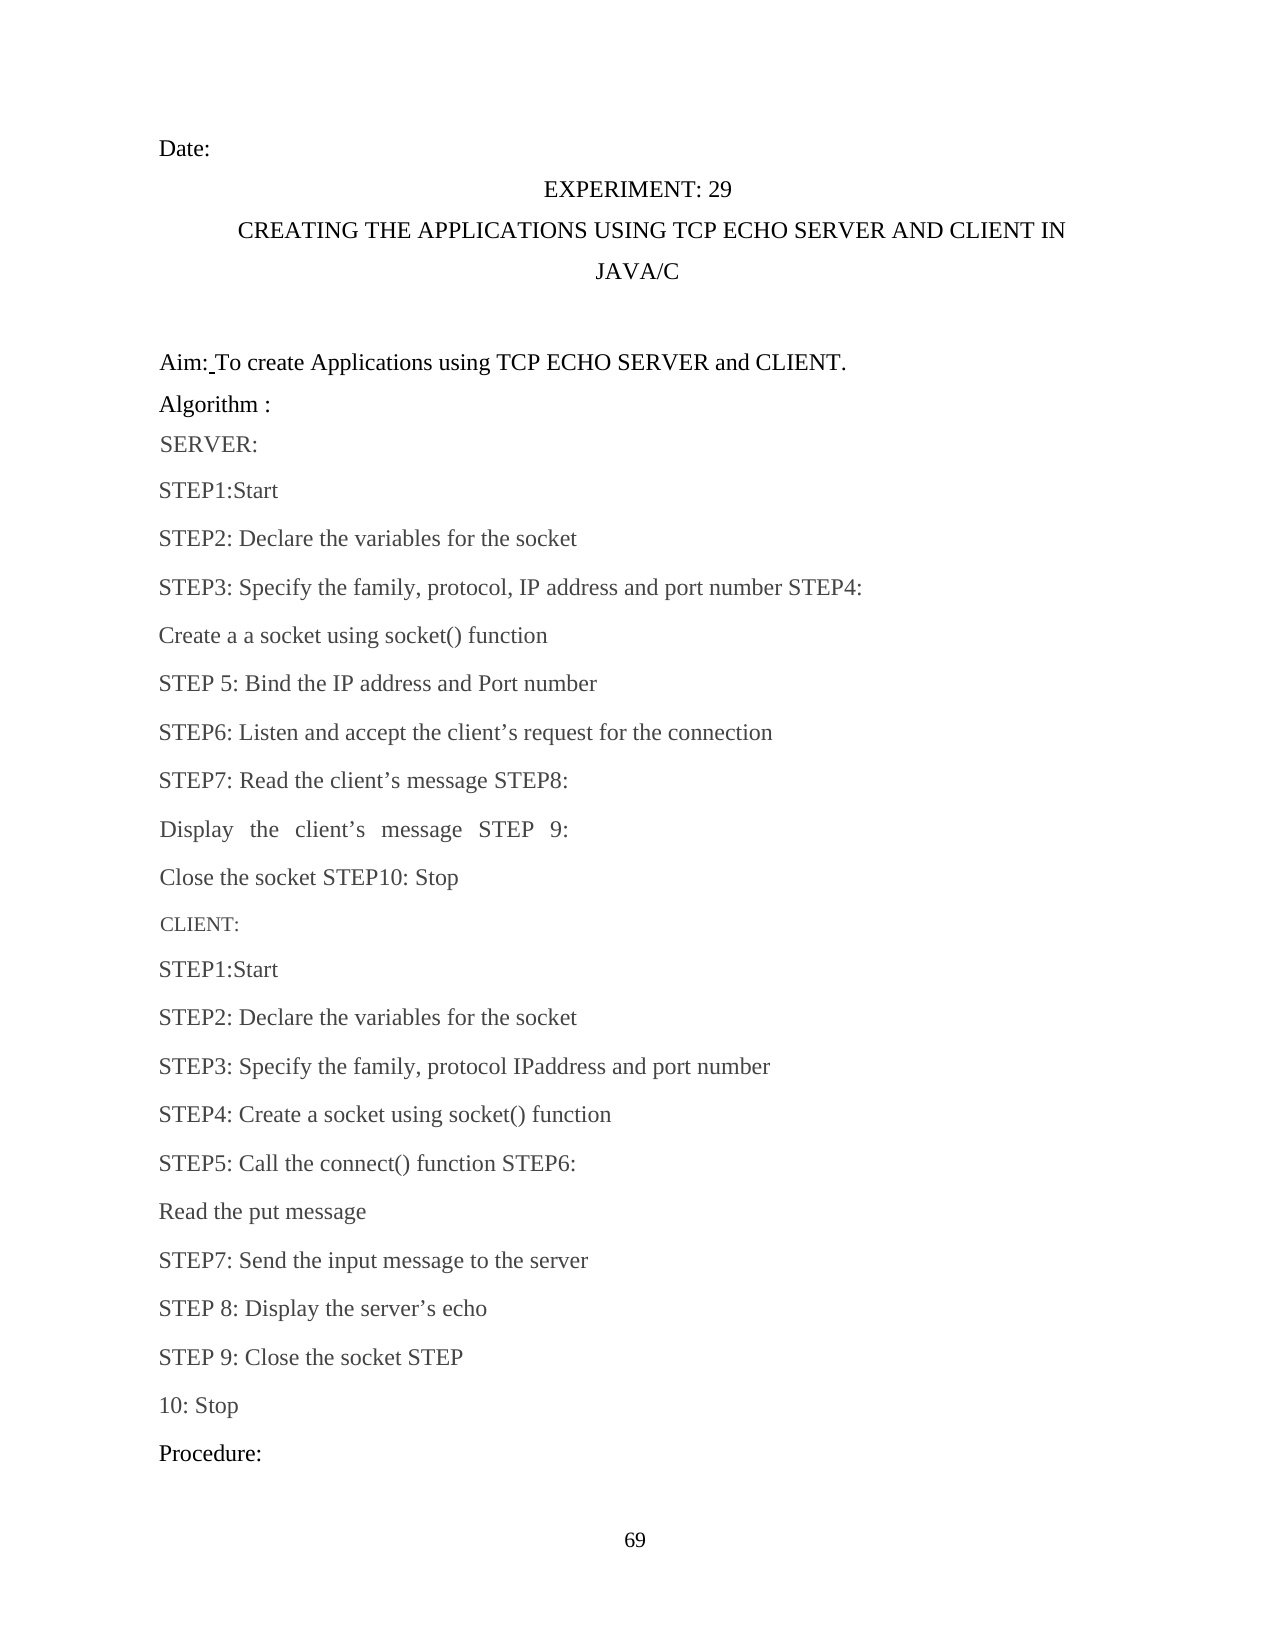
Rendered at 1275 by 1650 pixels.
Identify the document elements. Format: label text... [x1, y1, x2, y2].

text STEP 5: Bind the IP address and Port number [158, 669, 1147, 697]
text Procedure: [158, 1439, 1144, 1467]
text STEP5: Call the connect() function STEP6: [158, 1149, 1147, 1176]
text STEP3: Specify the family, protocol IPaddress and port number [158, 1052, 1147, 1079]
text 10: Stop [158, 1391, 1147, 1418]
text STEP1:Start [158, 476, 1147, 503]
text STEP7: Send the input message to the server [158, 1246, 1147, 1273]
text CLIENT: [160, 912, 1147, 936]
text Date: [158, 133, 1144, 161]
text EXPERIMENT: 29 [190, 175, 1085, 202]
text JAVA/C [190, 257, 1084, 284]
text STEP2: Declare the variables for the socket [158, 524, 1147, 552]
text STEP4: Create a socket using socket() function [158, 1100, 1147, 1128]
text STEP3: Specify the family, protocol, IP address and port number STEP4: [158, 573, 1147, 600]
text Read the put message [158, 1197, 1147, 1225]
text STEP7: Read the client’s message STEP8: Display the client’s message STEP 9: Close the socket STEP10: Stop [158, 766, 569, 891]
text Algorithm : SERVER: [158, 390, 368, 457]
text STEP1:Start [158, 955, 1147, 983]
text CREATING THE APPLICATIONS USING TCP ECHO SERVER AND CLIENT IN [151, 216, 1066, 243]
text STEP2: Declare the variables for the socket [158, 1003, 1147, 1031]
text STEP6: Listen and accept the client’s request for the connection [158, 718, 1147, 746]
text Aim: To create Applications using TCP ECHO SERVER and CLIENT. [159, 348, 1123, 376]
text Create a a socket using socket() function [158, 621, 1147, 649]
text STEP 8: Display the server’s echo [158, 1294, 1147, 1322]
text STEP 9: Close the socket STEP [158, 1342, 1147, 1370]
